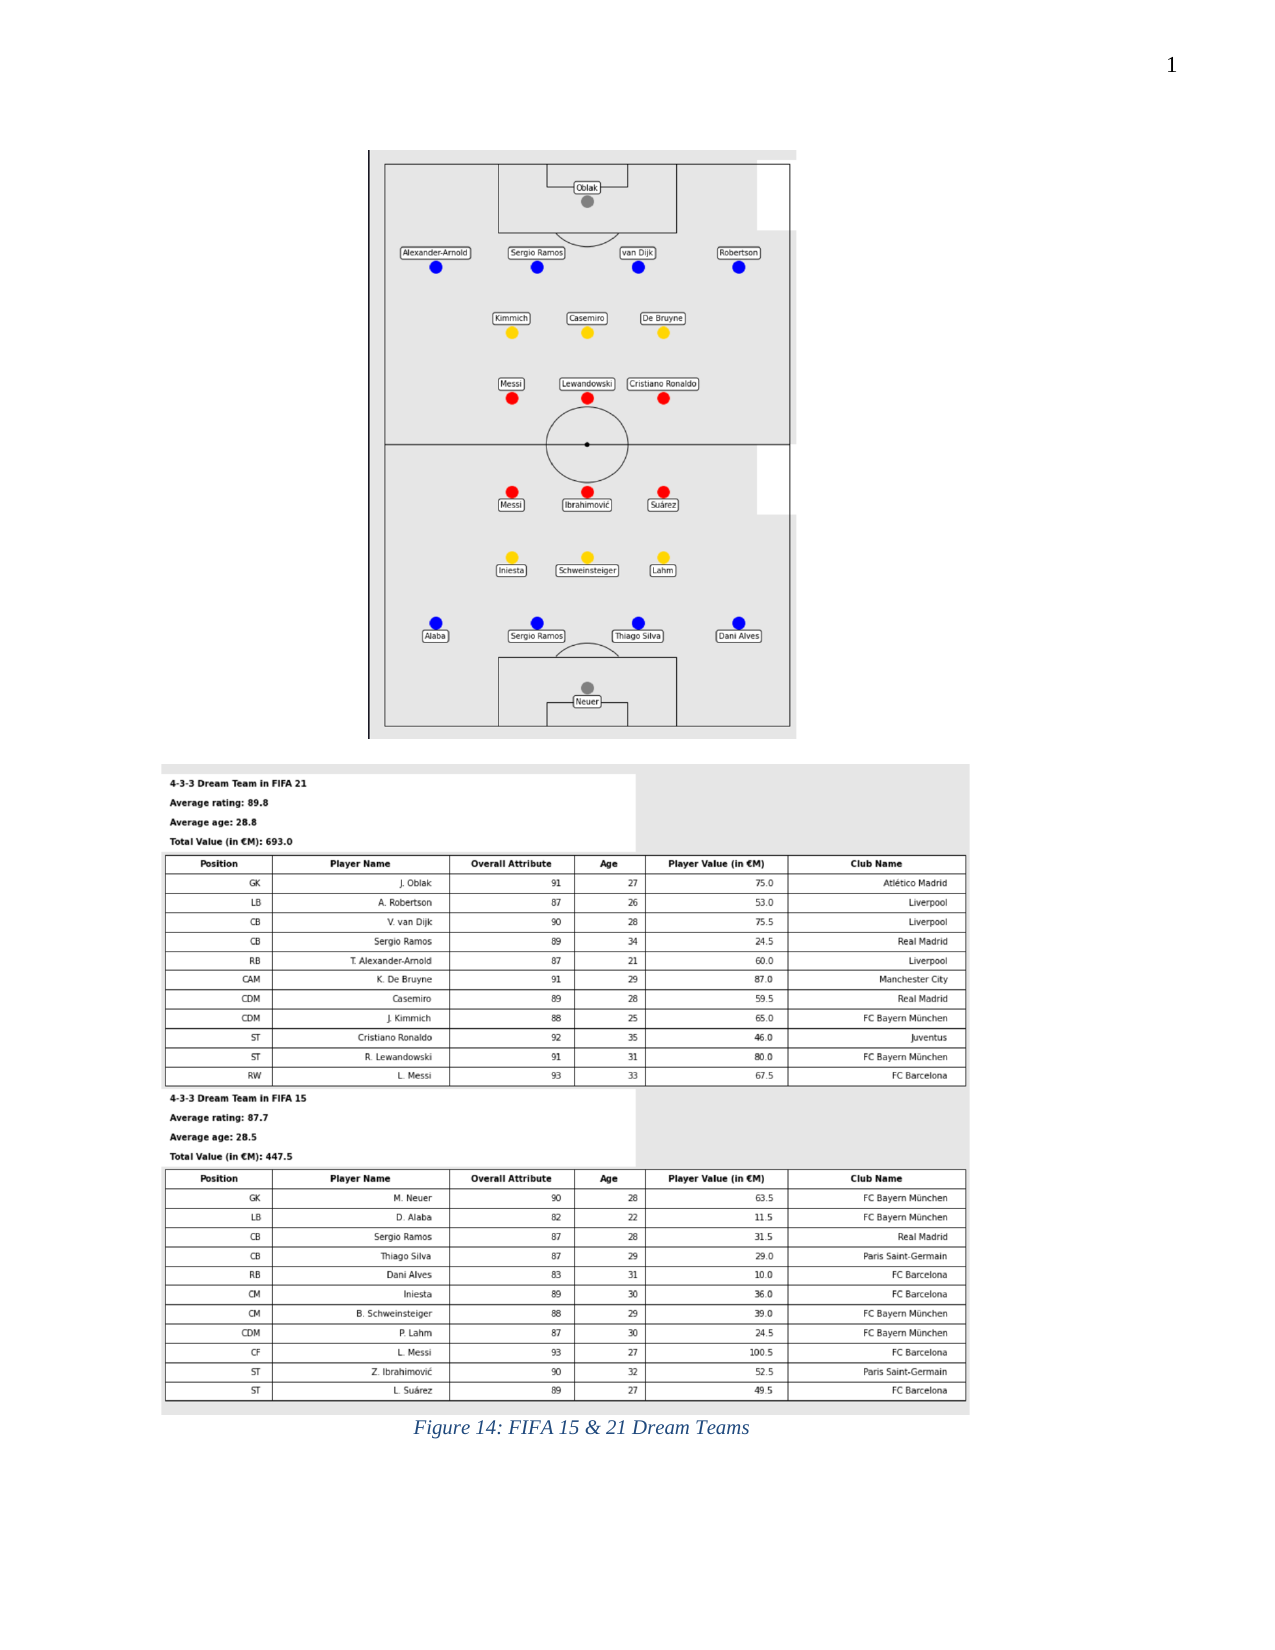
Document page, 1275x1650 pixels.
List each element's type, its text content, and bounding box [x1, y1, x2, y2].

table_cell Figure 14: FIFA 15 & 21 Dream Teams [150, 765, 1014, 1459]
table_header [150, 150, 1014, 764]
picture [161, 764, 970, 1415]
picture [368, 150, 797, 739]
